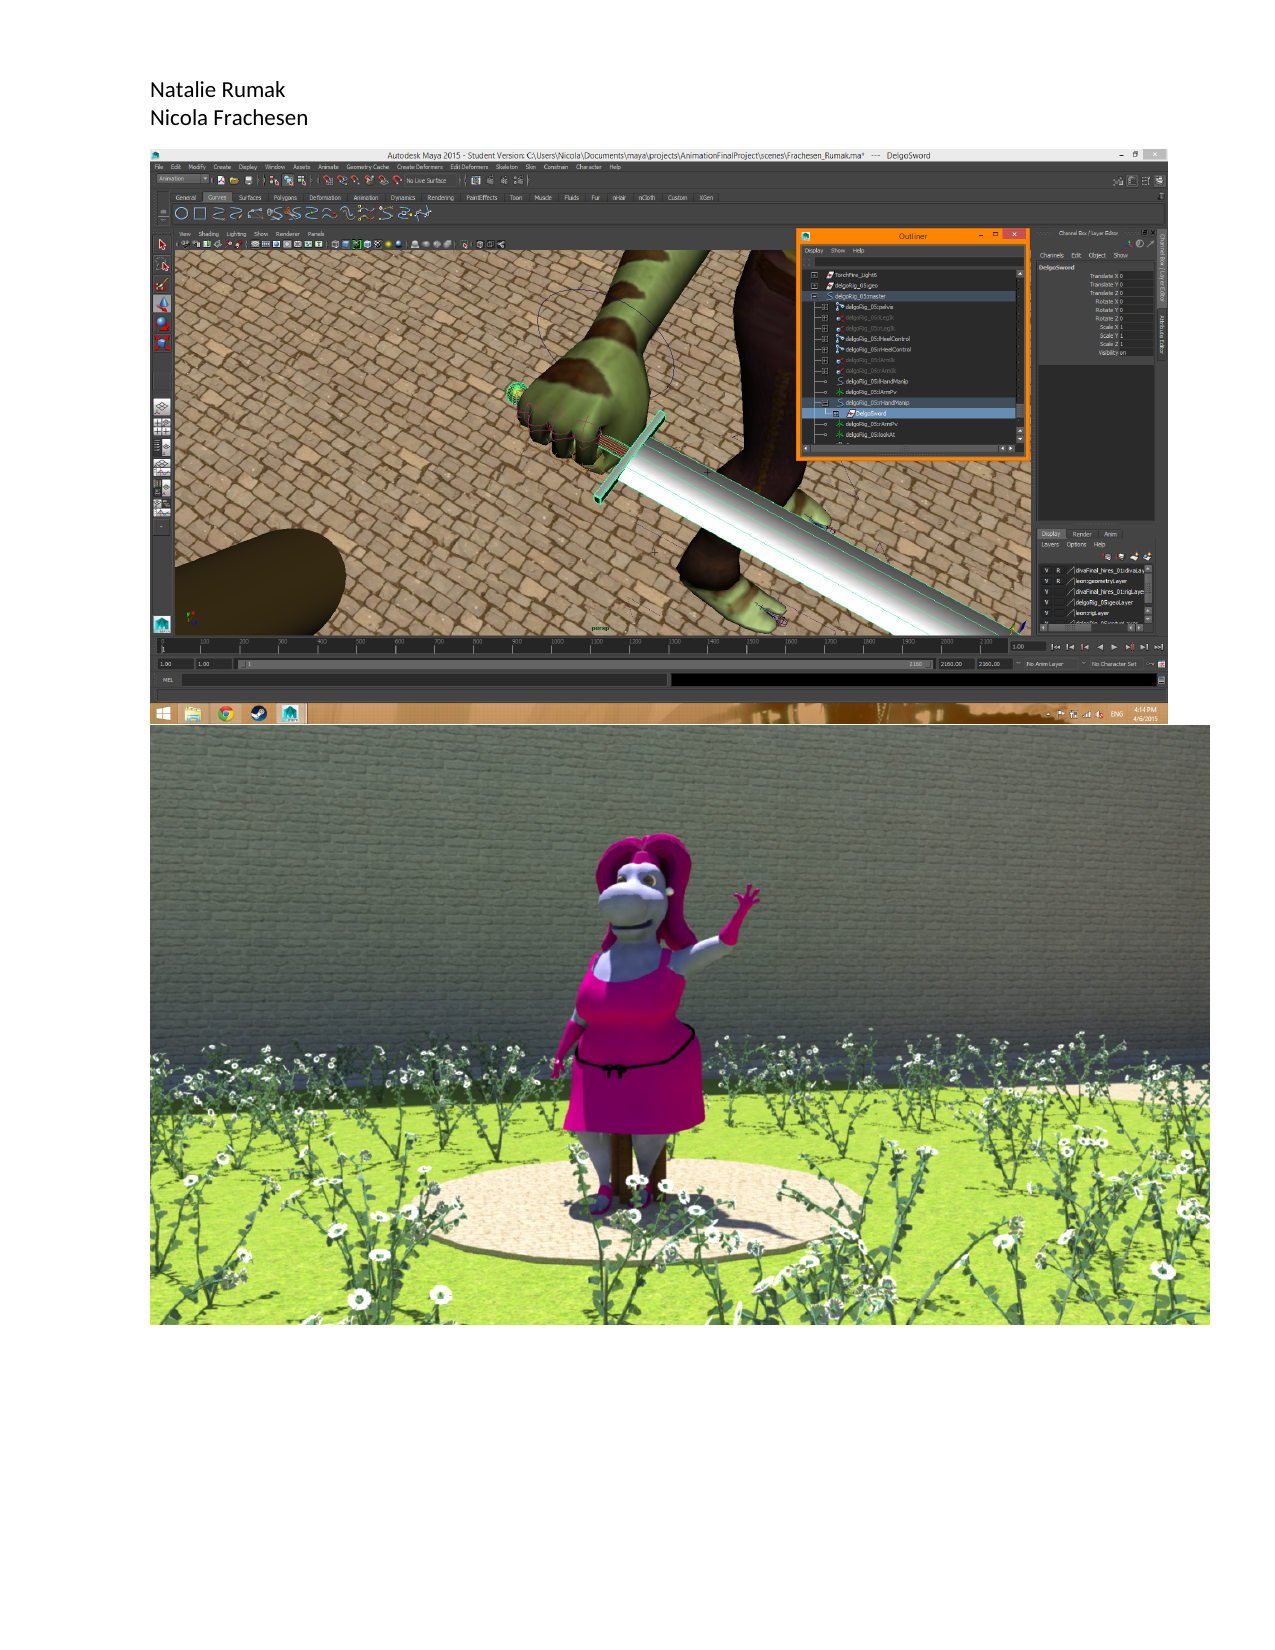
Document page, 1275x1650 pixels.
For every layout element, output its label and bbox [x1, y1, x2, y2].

picture [150, 149, 1168, 724]
picture [150, 725, 1210, 1325]
